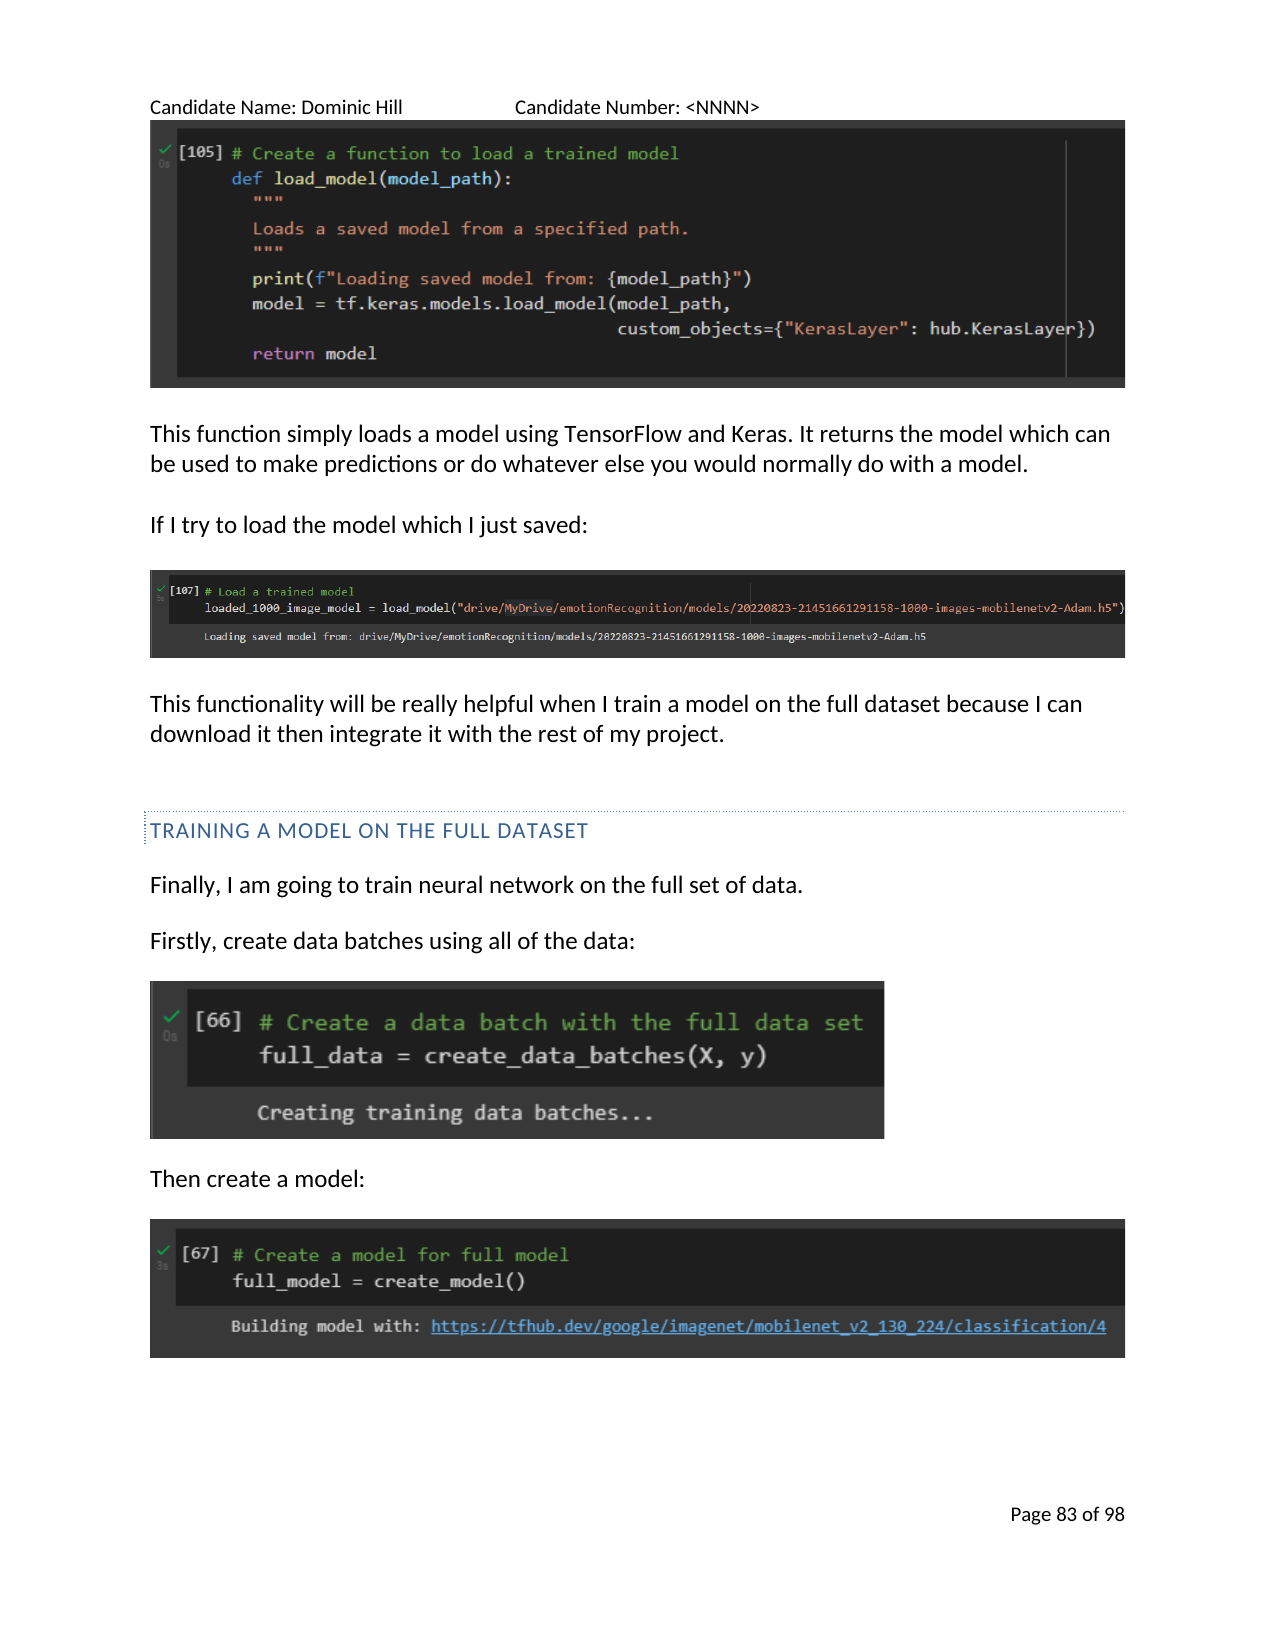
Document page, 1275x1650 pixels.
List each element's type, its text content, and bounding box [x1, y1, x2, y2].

text Finally, I am going to train neural network on the full set of data. [150, 869, 1125, 900]
picture [150, 120, 1125, 388]
picture [150, 981, 885, 1139]
picture [150, 570, 1125, 658]
picture [150, 1219, 1125, 1358]
text Firstly, create data batches using all of the data: [150, 925, 1125, 956]
text If I try to load the model which I just saved: [150, 509, 1125, 540]
text Then create a model: [150, 1163, 1125, 1194]
text This function simply loads a model using TensorFlow and Keras. It returns the model which can be used to make predictions or do whatever else you would normally do with a model. [150, 418, 1125, 479]
subtitle Training A model on the full dataset [144, 811, 1125, 844]
text This functionality will be really helpful when I train a model on the full dataset because I can download it then integrate it with the rest of my project. [150, 688, 1125, 749]
